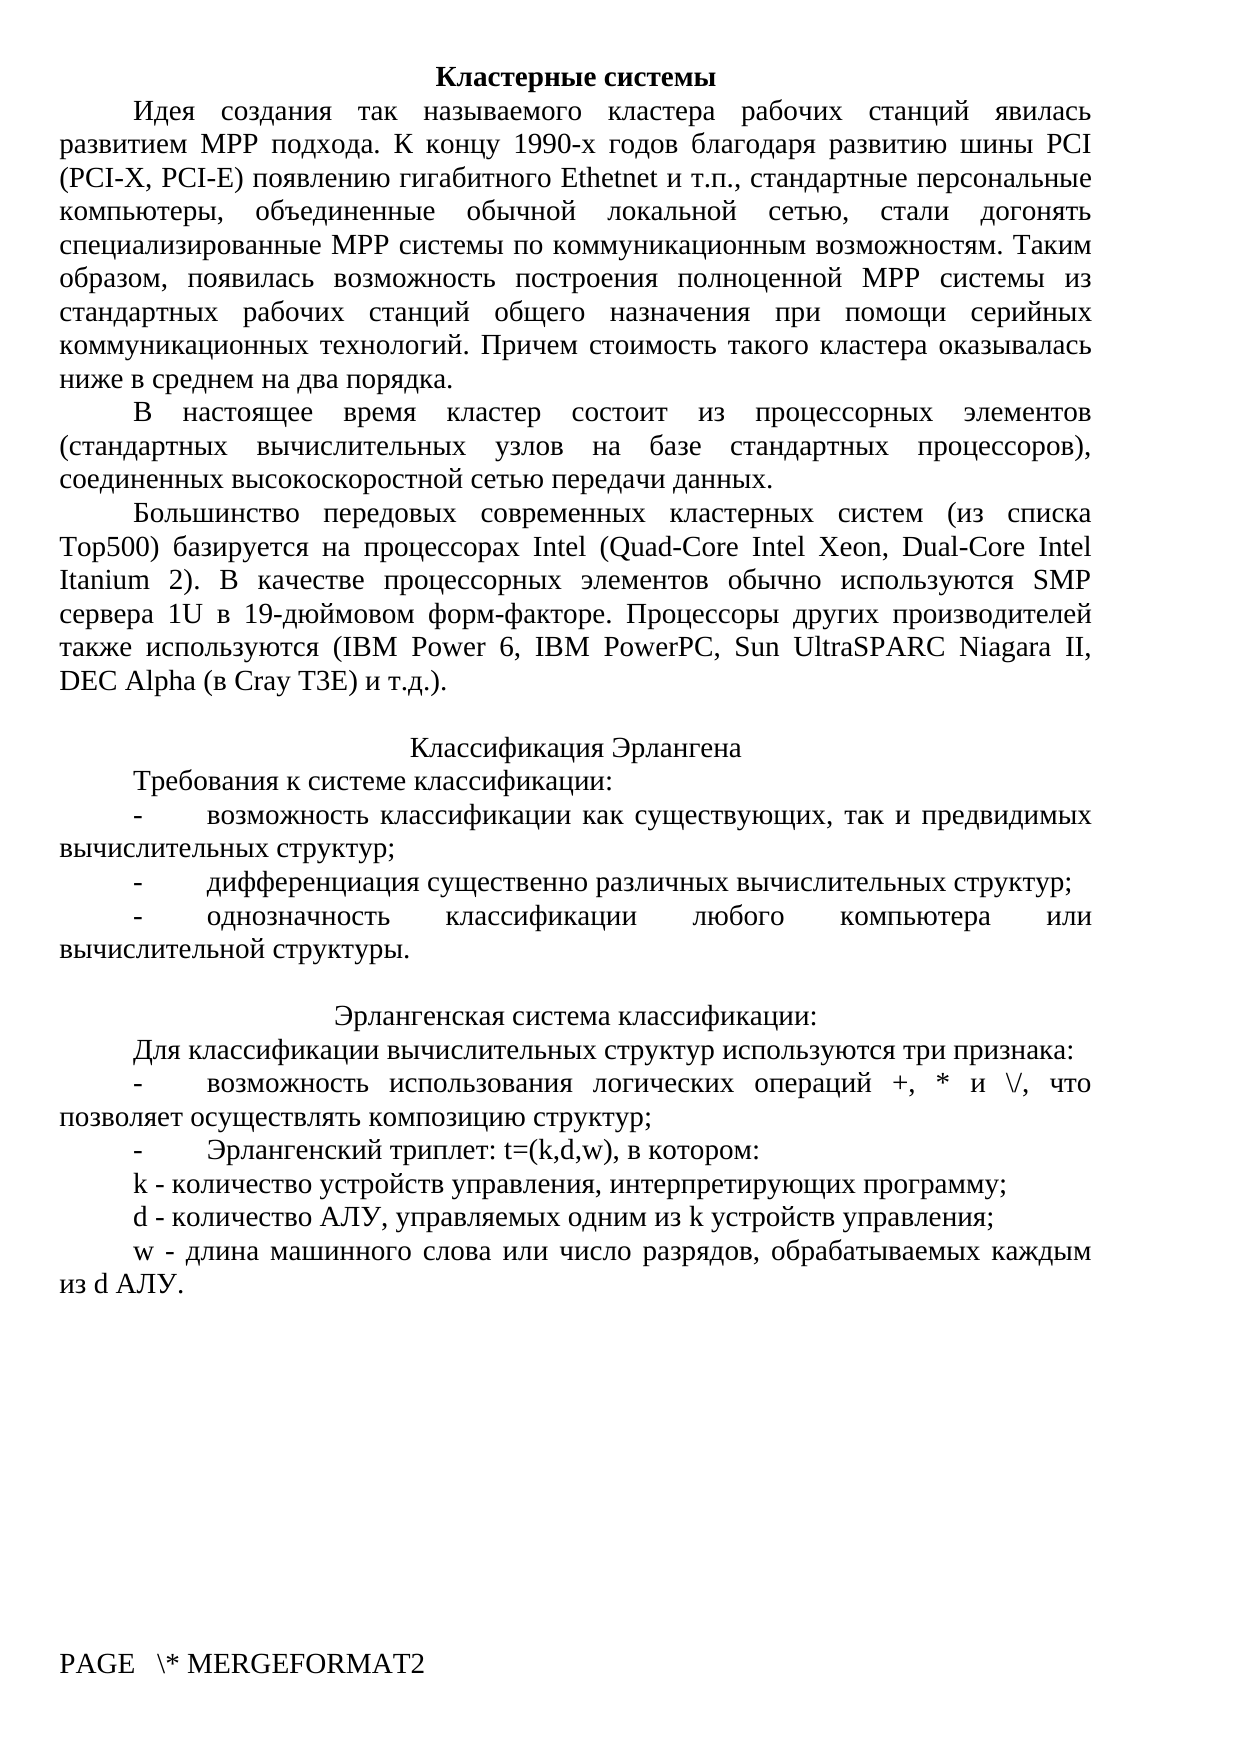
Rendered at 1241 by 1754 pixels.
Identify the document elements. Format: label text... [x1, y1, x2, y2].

list дифференциация существенно различных вычислительных структур; [59, 864, 1092, 898]
text w - длина машинного слова или число разрядов, обрабатываемых каждым из d AЛУ. [59, 1233, 1092, 1300]
text В настоящее время кластер состоит из процессорных элементов (стандартных вычислительных узлов на базе стандартных процессоров), соединенных высокоскоростной сетью передачи данных. [59, 394, 1092, 495]
list однозначность классификации любого компьютера или вычислительной структуры. [59, 898, 1092, 965]
text Идея создания так называемого кластера рабочих станций явилась развитием МРР подхода. К концу 1990-х годов благодаря развитию шины PCI (PCI-X, PCI-E) появлению гигабитного Ethetnet и т.п., стандартные персональные компьютеры, объединенные обычной локальной сетью, стали догонять специализированные MPP системы по коммуникационным возможностям. Таким образом, появилась возможность построения полноценной МРР системы из стандартных рабочих станций общего назначения при помощи серийных коммуникационных технологий. Причем стоимость такого кластера оказывалась ниже в среднем на два порядка. [59, 93, 1092, 394]
list возможность классификации как существующих, так и предвидимых вычислительных структур; [59, 797, 1092, 864]
text d - количество АЛУ, управляемых одним из k устройств управления; [59, 1199, 1092, 1233]
list Эрлангенский триплет: t=(k,d,w), в котором: [59, 1132, 1092, 1166]
text Большинство передовых современных кластерных систем (из списка Top500) базируется на процессорах Intel (Quad-Core Intel Xeon, Dual-Core Intel Itanium 2). В качестве процессорных элементов обычно используются SMP сервера 1U в 19-дюймовом форм-факторе. Процессоры других производителей также используются (IBM Power 6, IBM PowerPC, Sun UltraSPARC Niagara II, DEC Alpha (в Cray T3E) и т.д.). [59, 495, 1092, 696]
text k - количество устройств управления, интерпретирующих программу; [59, 1166, 1092, 1199]
text Для классификации вычислительных структур используются три признака: [59, 1032, 1092, 1065]
list возможность использования логических операций +, * и \/, что позволяет осуществлять композицию структур; [59, 1065, 1092, 1132]
text Классификация Эрлангена [59, 730, 1092, 763]
text Кластерные системы [59, 59, 1092, 93]
text Эрлангенская система классификации: [59, 998, 1092, 1032]
text Требования к системе классификации: [59, 763, 1092, 797]
